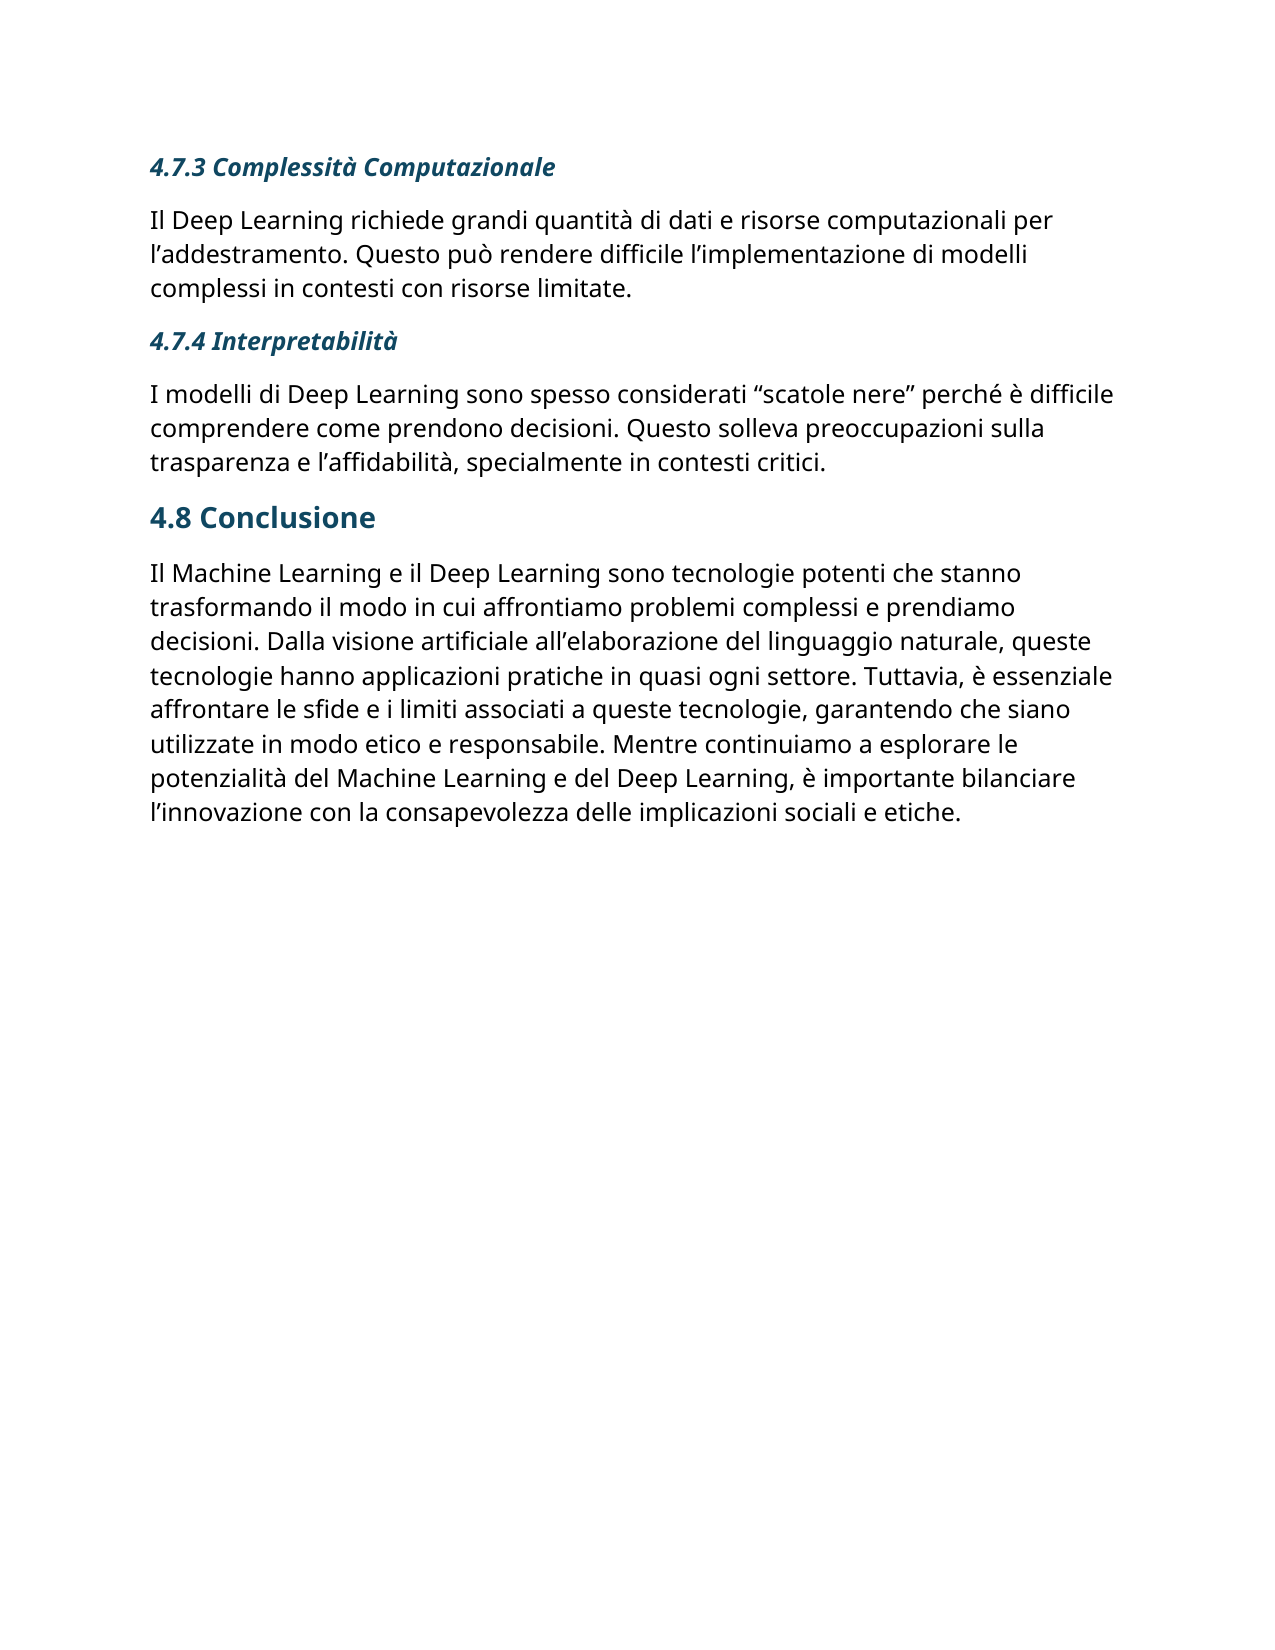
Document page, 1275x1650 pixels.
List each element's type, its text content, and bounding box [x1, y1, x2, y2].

subtitle 4.8 Conclusione [150, 497, 1125, 537]
subtitle 4.7.3 Complessità Computazionale [150, 150, 1125, 184]
text Il Deep Learning richiede grandi quantità di dati e risorse computazionali per l’addestramento. Questo può rendere difficile l’implementazione di modelli complessi in contesti con risorse limitate. [150, 203, 1125, 305]
subtitle 4.7.4 Interpretabilità [150, 324, 1125, 358]
text Il Machine Learning e il Deep Learning sono tecnologie potenti che stanno trasformando il modo in cui affrontiamo problemi complessi e prendiamo decisioni. Dalla visione artificiale all’elaborazione del linguaggio naturale, queste tecnologie hanno applicazioni pratiche in quasi ogni settore. Tuttavia, è essenziale affrontare le sfide e i limiti associati a queste tecnologie, garantendo che siano utilizzate in modo etico e responsabile. Mentre continuiamo a esplorare le potenzialità del Machine Learning e del Deep Learning, è importante bilanciare l’innovazione con la consapevolezza delle implicazioni sociali e etiche. [150, 556, 1125, 828]
text I modelli di Deep Learning sono spesso considerati “scatole nere” perché è difficile comprendere come prendono decisioni. Questo solleva preoccupazioni sulla trasparenza e l’affidabilità, specialmente in contesti critici. [150, 377, 1125, 479]
